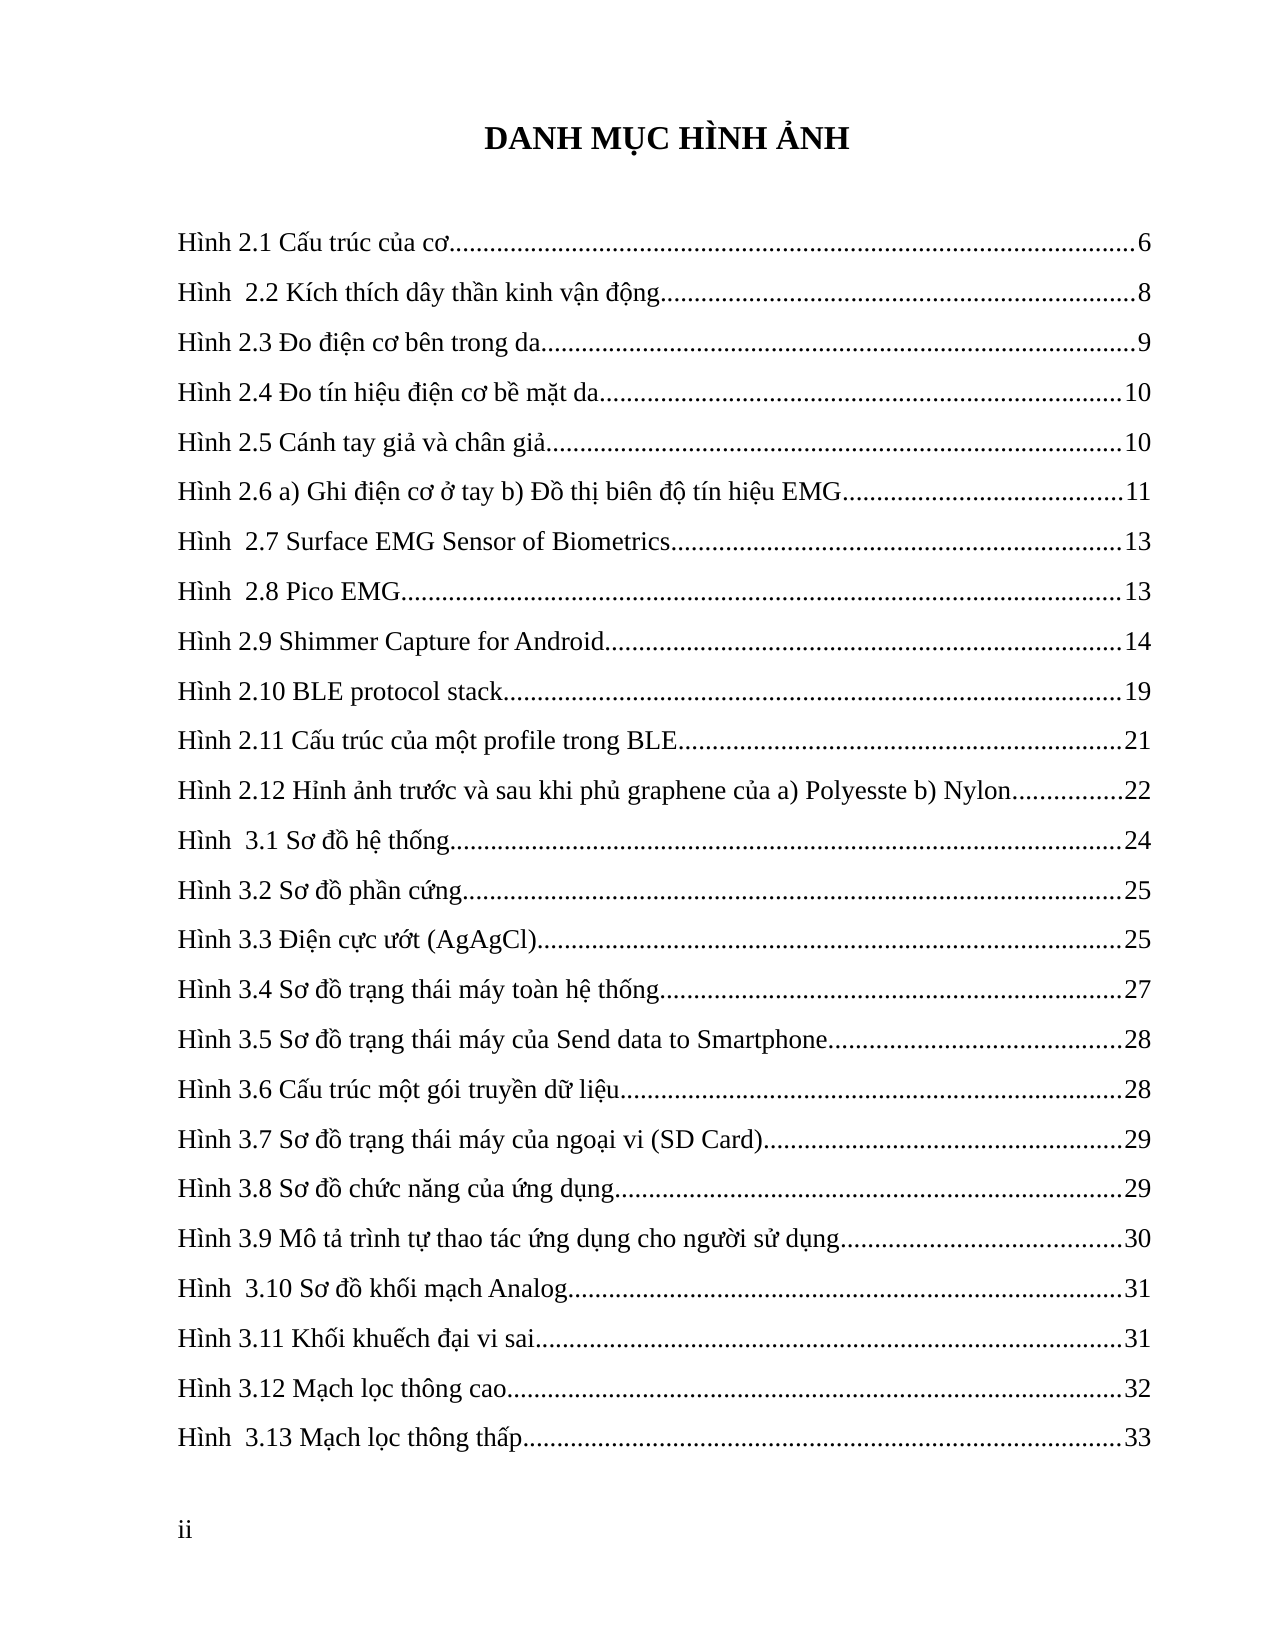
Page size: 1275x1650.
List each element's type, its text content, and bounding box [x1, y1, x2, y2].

text Hình 3.12 Mạch lọc thông cao 32 [177, 1372, 1157, 1403]
text Hình 3.1 Sơ đồ hệ thống 24 [177, 824, 1157, 855]
text Hình 3.13 Mạch lọc thông thấp 33 [177, 1422, 1157, 1453]
text Hình 3.8 Sơ đồ chức năng của ứng dụng 29 [177, 1173, 1157, 1204]
text Hình 2.9 Shimmer Capture for Android 14 [177, 625, 1157, 656]
text Hình 2.10 BLE protocol stack 19 [177, 675, 1157, 706]
text Hình 2.6 a) Ghi điện cơ ở tay b) Đồ thị biên độ tín hiệu EMG 11 [177, 476, 1157, 507]
text Hình 2.4 Đo tín hiệu điện cơ bề mặt da 10 [177, 376, 1157, 407]
text Hình 2.1 Cấu trúc của cơ 6 [177, 227, 1157, 258]
text Hình 3.7 Sơ đồ trạng thái máy của ngoại vi (SD Card) 29 [177, 1123, 1157, 1154]
text Hình 3.3 Điện cực ướt (AgAgCl) 25 [177, 924, 1157, 955]
text Hình 3.6 Cấu trúc một gói truyền dữ liệu 28 [177, 1073, 1157, 1104]
text Hình 2.7 Surface EMG Sensor of Biometrics 13 [177, 525, 1157, 556]
text Hình 3.2 Sơ đồ phần cứng 25 [177, 874, 1157, 905]
text Hình 3.9 Mô tả trình tự thao tác ứng dụng cho người sử dụng 30 [177, 1222, 1157, 1253]
text Hình 3.11 Khối khuếch đại vi sai 31 [177, 1322, 1157, 1353]
text Hình 2.11 Cấu trúc của một profile trong BLE 21 [177, 724, 1157, 756]
text Hình 3.10 Sơ đồ khối mạch Analog 31 [177, 1272, 1157, 1303]
subtitle DANH MỤC HÌNH ẢNH [177, 118, 1157, 156]
text Hình 2.8 Pico EMG 13 [177, 575, 1157, 606]
text Hình 2.3 Đo điện cơ bên trong da 9 [177, 326, 1157, 357]
text Hình 2.2 Kích thích dây thần kinh vận động 8 [177, 276, 1157, 307]
text Hình 3.5 Sơ đồ trạng thái máy của Send data to Smartphone 28 [177, 1023, 1157, 1054]
text Hình 3.4 Sơ đồ trạng thái máy toàn hệ thống 27 [177, 973, 1157, 1004]
text Hình 2.12 Hỉnh ảnh trước và sau khi phủ graphene của a) Polyesste b) Nylon 22 [177, 774, 1157, 805]
text Hình 2.5 Cánh tay giả và chân giả 10 [177, 426, 1157, 457]
